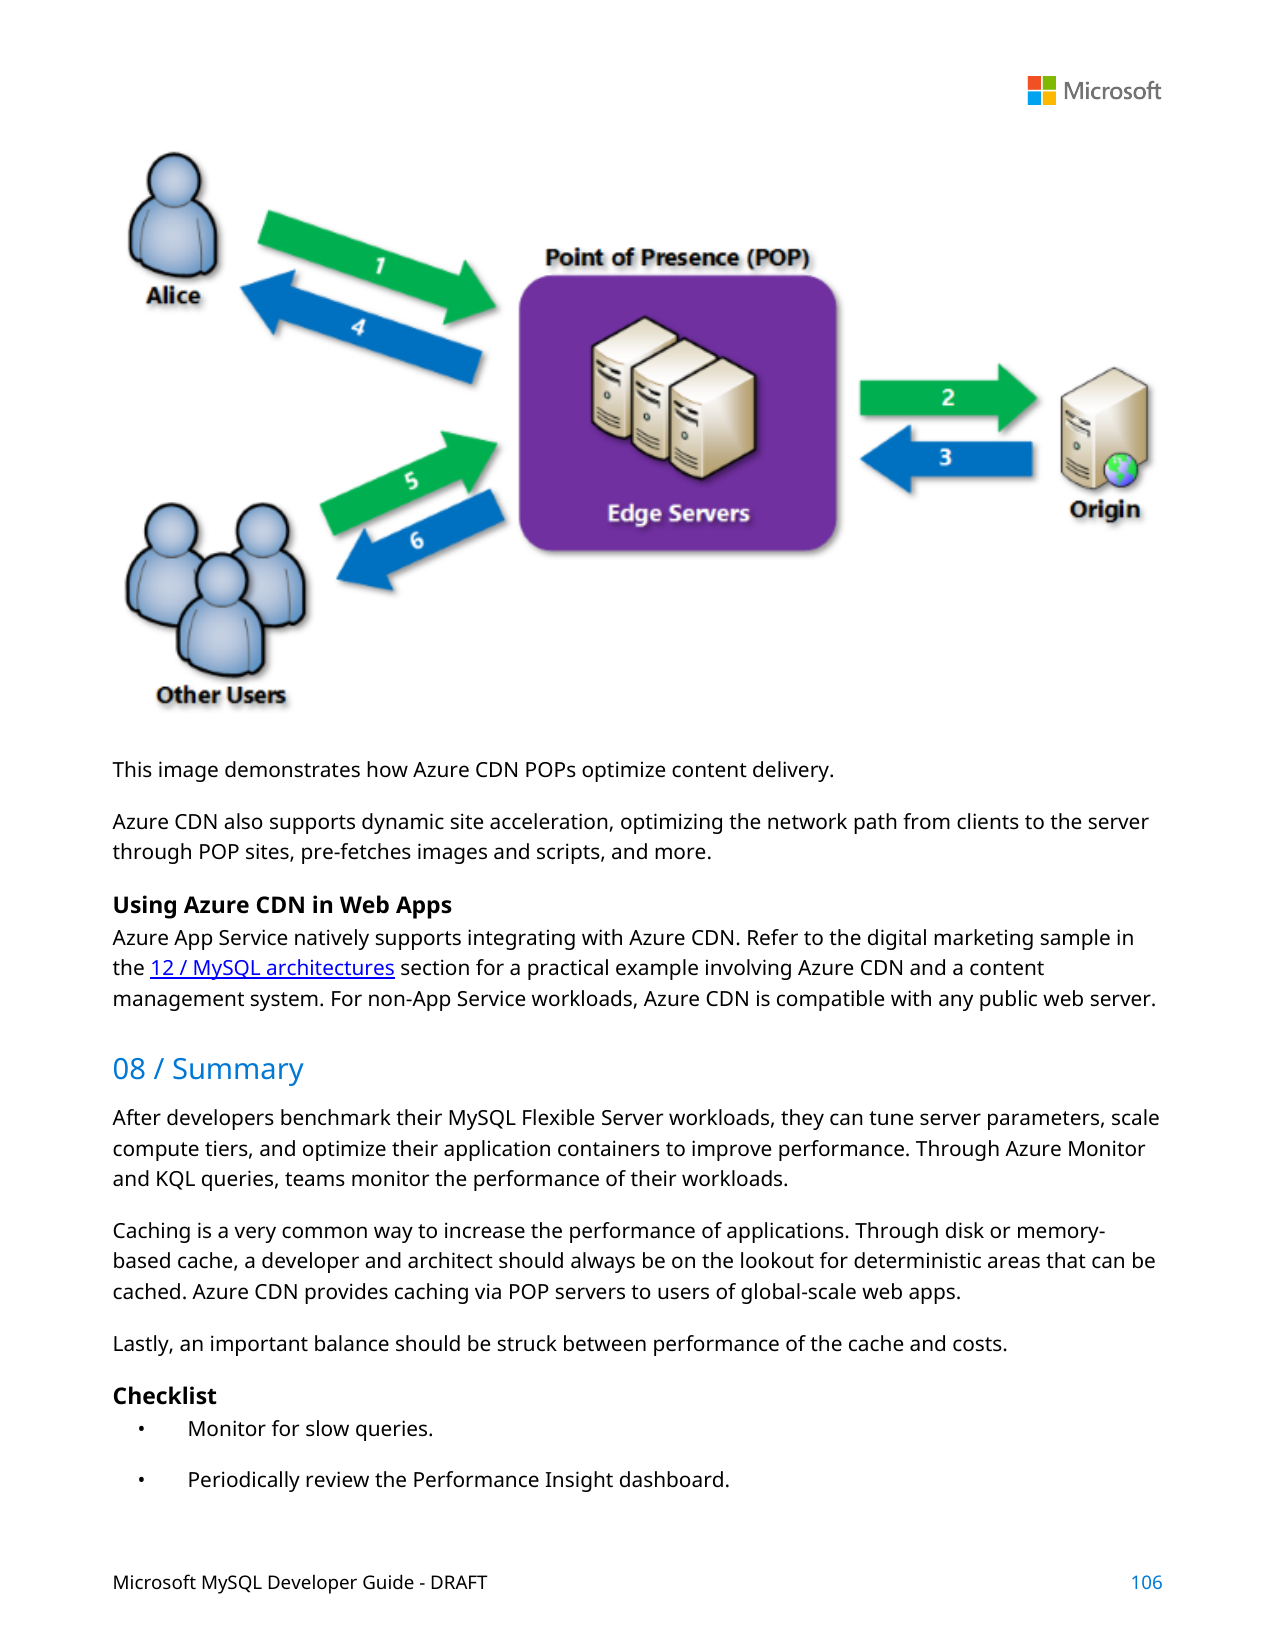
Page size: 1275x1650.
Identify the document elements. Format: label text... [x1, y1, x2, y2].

text Azure CDN also supports dynamic site acceleration, optimizing the network path from clients to the server through POP sites, pre-fetches images and scripts, and more. [112, 807, 1162, 866]
text Azure App Service natively supports integrating with Azure CDN. Refer to the digital marketing sample in the 12 / MySQL architectures section for a practical example involving Azure CDN and a content management system. For non-App Service workloads, Azure CDN is compatible with any public web server. [112, 923, 1162, 1012]
picture [1026, 75, 1163, 107]
subtitle 08 / Summary [112, 1048, 1162, 1088]
text This image demonstrates how Azure CDN POPs optimize content delivery. [112, 755, 1162, 784]
picture [112, 150, 1163, 733]
subtitle Checklist [112, 1380, 1162, 1411]
text After developers benchmark their MySQL Flexible Server workloads, they can tune server parameters, scale compute tiers, and optimize their application containers to improve performance. Through Azure Monitor and KQL queries, teams monitor the performance of their workloads. [112, 1103, 1162, 1193]
subtitle Using Azure CDN in Web Apps [112, 889, 1162, 920]
list Periodically review the Performance Insight dashboard. [137, 1465, 1162, 1494]
text Caching is a very common way to increase the performance of applications. Through disk or memory-based cache, a developer and architect should always be on the lookout for deterministic areas that can be cached. Azure CDN provides caching via POP servers to users of global-scale web apps. [112, 1216, 1162, 1306]
text Lastly, an important balance should be struck between performance of the cache and costs. [112, 1329, 1162, 1357]
list Monitor for slow queries. [137, 1414, 1162, 1442]
